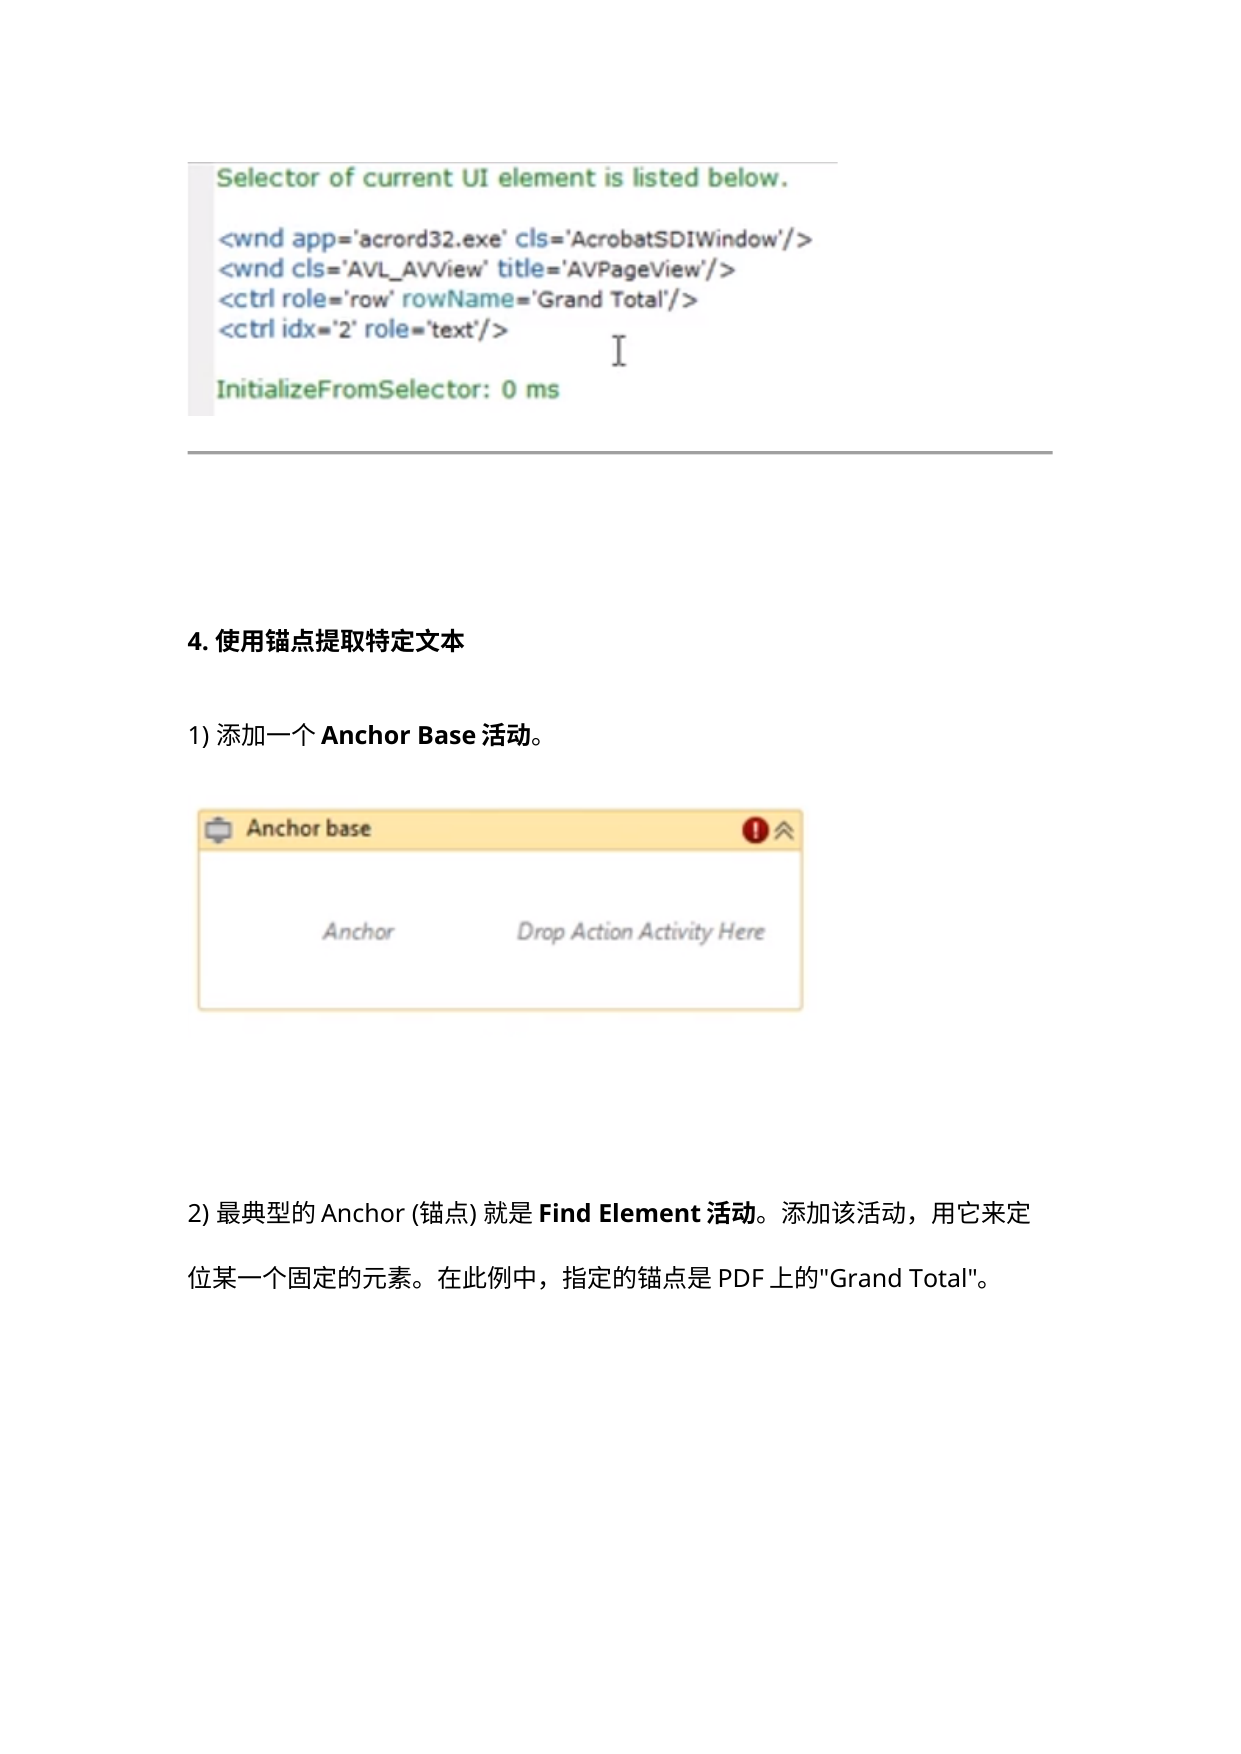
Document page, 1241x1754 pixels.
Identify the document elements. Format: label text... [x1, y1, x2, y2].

text 2) 最典型的Anchor (锚点) 就是Find Element活动。添加该活动，用它来定位某一个固定的元素。在此例中，指定的锚点是PDF上的"Grand Total"。 [187, 1179, 1053, 1309]
text 1) 添加一个Anchor Base活动。 [187, 701, 1053, 766]
picture [187, 162, 838, 416]
picture [187, 795, 818, 1038]
text 4. 使用锚点提取特定文本 [187, 607, 1053, 672]
